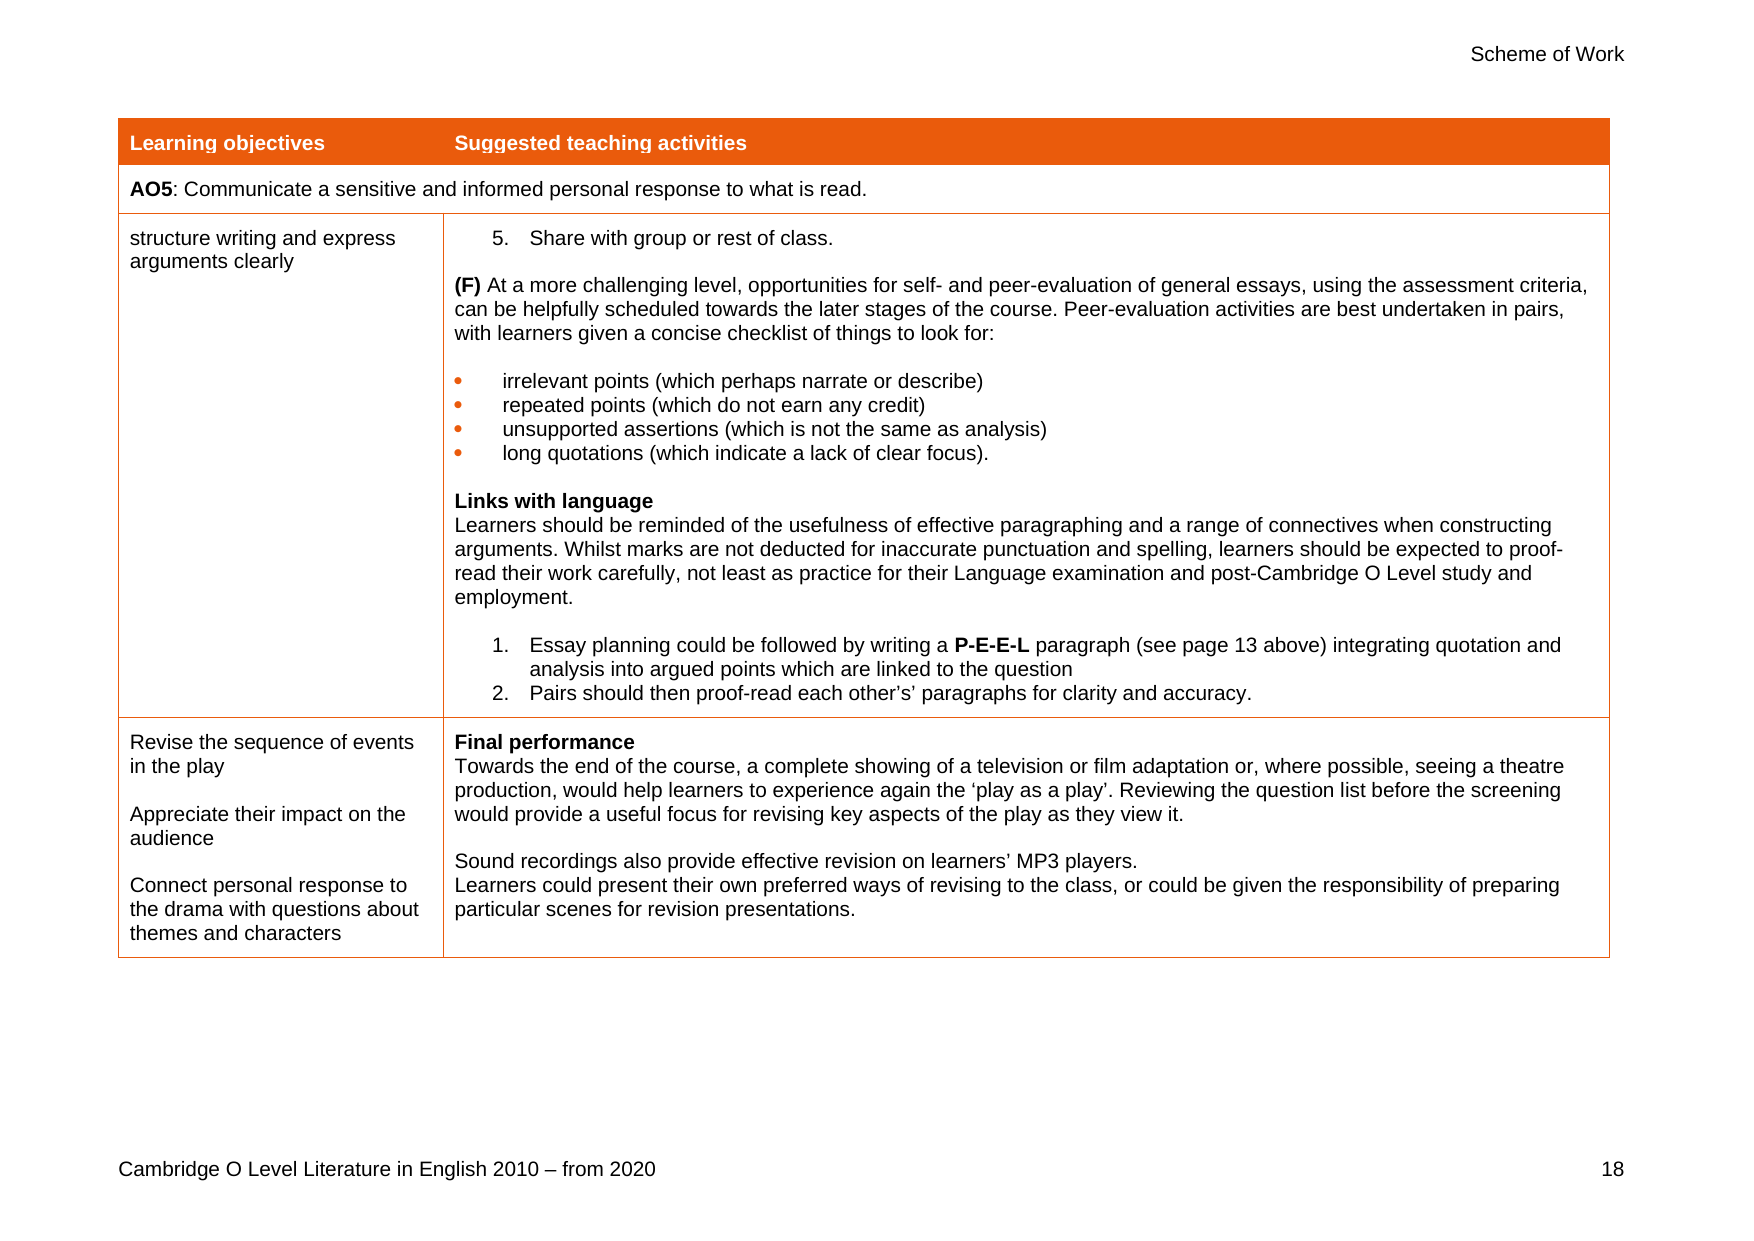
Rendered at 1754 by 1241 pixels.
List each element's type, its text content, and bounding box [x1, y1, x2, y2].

table_header Learning objectives [119, 119, 443, 164]
table_cell Revise the sequence of events in the play Appreciate their impact on the audience Connect personal response to the drama with questions about themes and characters [119, 718, 443, 957]
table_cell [119, 214, 443, 717]
table_cell Final performance Towards the end of the course, a complete showing of a television or film adaptation or, where possible, seeing a theatre production, would help learners to experience again the ‘play as a play’. Reviewing the question list before the screening would provide a useful focus for revising key aspects of the play as they view it. Sound recordings also provide effective revision on learners’ MP3 players. Learners could present their own preferred ways of revising to the class, or could be given the responsibility of preparing particular scenes for revision presentations. [444, 718, 1609, 957]
table_cell AO5: Communicate a sensitive and informed personal response to what is read. [119, 165, 1609, 212]
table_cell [444, 214, 1609, 717]
table_header Suggested teaching activities [444, 119, 1609, 164]
